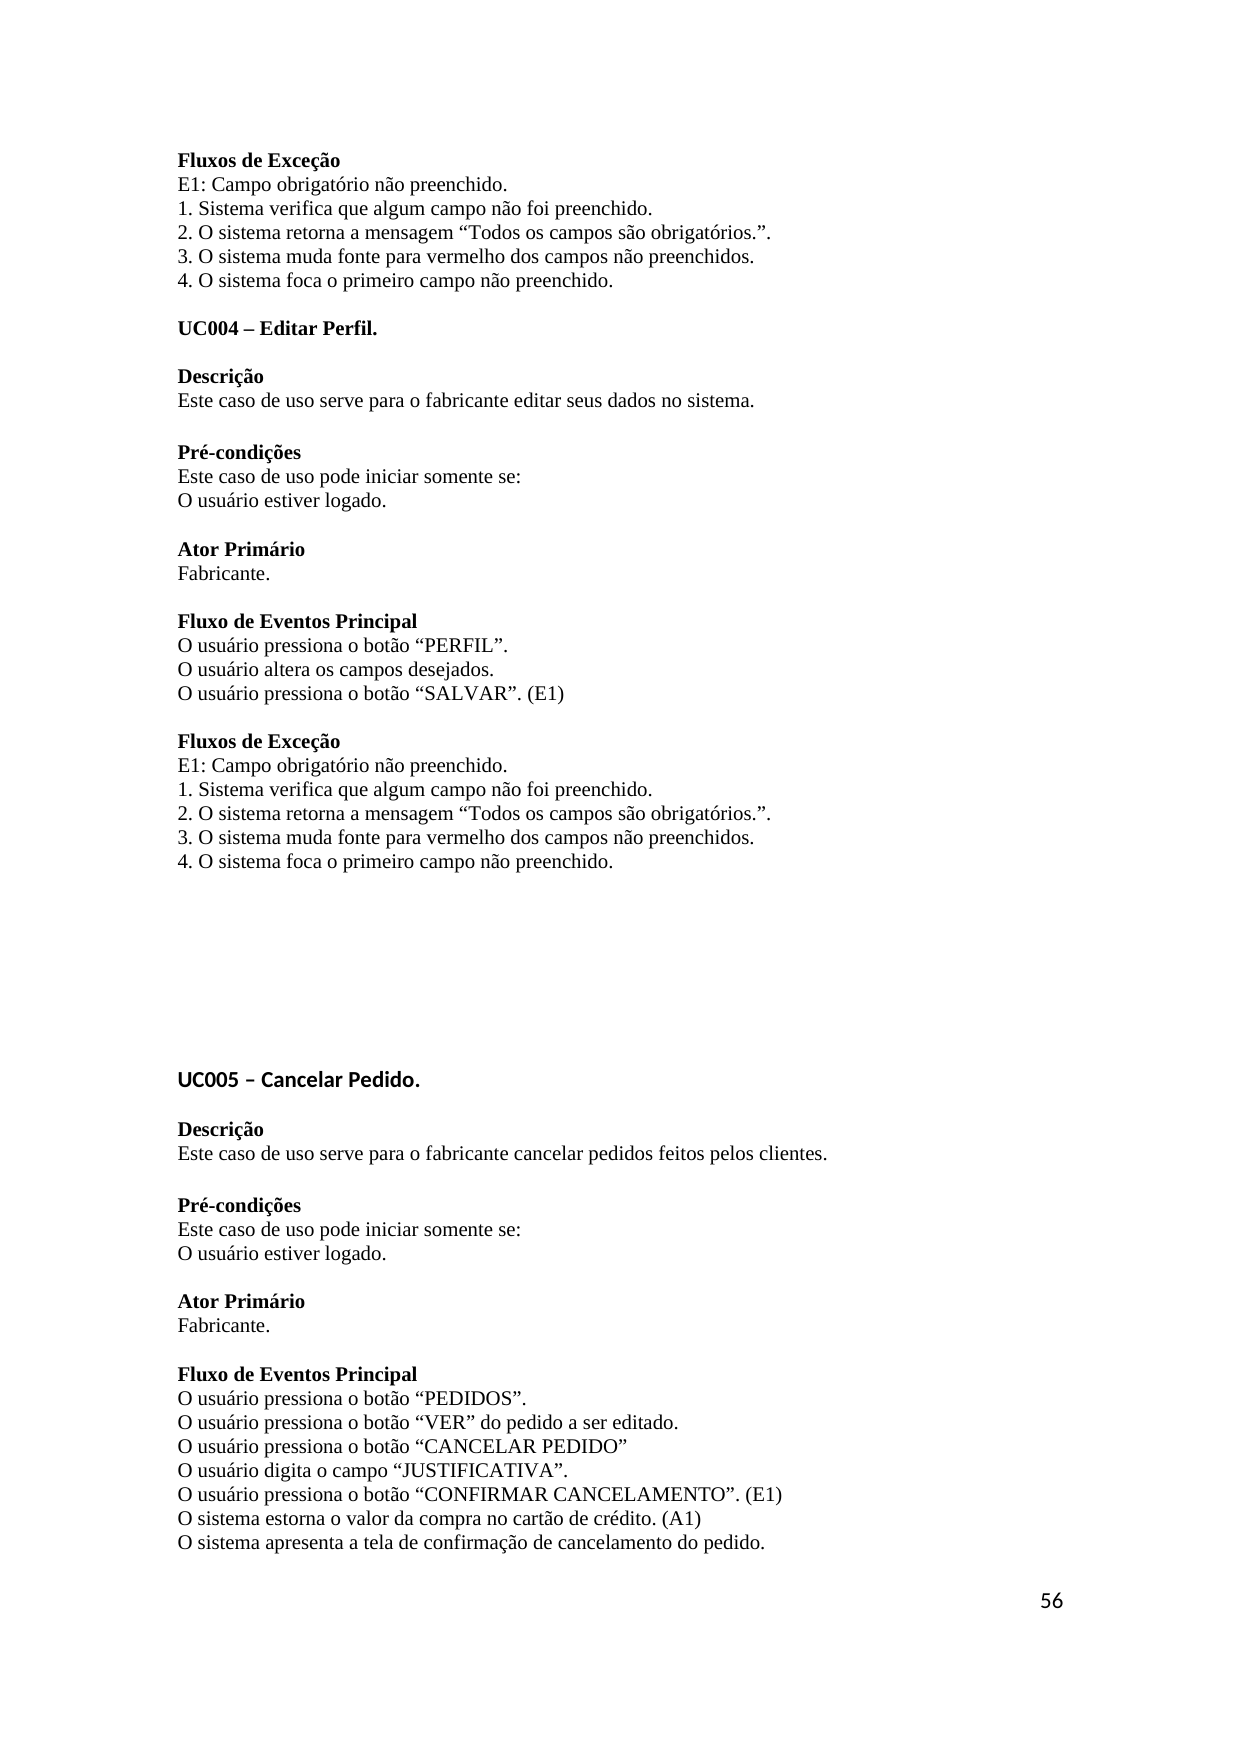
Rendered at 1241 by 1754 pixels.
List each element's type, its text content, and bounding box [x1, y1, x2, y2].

text 2. O sistema retorna a mensagem “Todos os campos são obrigatórios.”. [177, 801, 1063, 825]
text Fabricante. [177, 561, 1063, 585]
text 4. O sistema foca o primeiro campo não preenchido. [177, 849, 1063, 873]
text Este caso de uso serve para o fabricante editar seus dados no sistema. [177, 388, 1063, 412]
text 2. O sistema retorna a mensagem “Todos os campos são obrigatórios.”. [177, 220, 1063, 244]
text E1: Campo obrigatório não preenchido. [177, 753, 1063, 777]
text Fluxos de Exceção [177, 148, 1063, 172]
text O usuário altera os campos desejados. [177, 657, 1063, 681]
text O sistema apresenta a tela de confirmação de cancelamento do pedido. [177, 1530, 1063, 1554]
text Este caso de uso pode iniciar somente se: [177, 464, 1063, 488]
text Descrição [177, 1117, 1063, 1141]
text Pré-condições [177, 440, 1063, 464]
text 4. O sistema foca o primeiro campo não preenchido. [177, 268, 1063, 292]
text Ator Primário [177, 1289, 1063, 1313]
text Este caso de uso pode iniciar somente se: [177, 1217, 1063, 1241]
text O usuário digita o campo “JUSTIFICATIVA”. [177, 1458, 1063, 1482]
text Descrição [177, 364, 1063, 388]
text O usuário pressiona o botão “SALVAR”. (E1) [177, 681, 1063, 705]
text Pré-condições [177, 1193, 1063, 1217]
text Fluxo de Eventos Principal [177, 1361, 1063, 1386]
text Fabricante. [177, 1313, 1063, 1337]
text 1. Sistema verifica que algum campo não foi preenchido. [177, 777, 1063, 801]
text O usuário pressiona o botão “CANCELAR PEDIDO” [177, 1434, 1063, 1458]
text Ator Primário [177, 537, 1063, 561]
text UC004 – Editar Perfil. [177, 316, 1063, 340]
text Fluxo de Eventos Principal [177, 609, 1063, 633]
text Fluxos de Exceção [177, 729, 1063, 753]
text O sistema estorna o valor da compra no cartão de crédito. (A1) [177, 1506, 1063, 1530]
text O usuário pressiona o botão “VER” do pedido a ser editado. [177, 1409, 1063, 1434]
text 3. O sistema muda fonte para vermelho dos campos não preenchidos. [177, 825, 1063, 849]
text 3. O sistema muda fonte para vermelho dos campos não preenchidos. [177, 244, 1063, 268]
text O usuário pressiona o botão “PERFIL”. [177, 633, 1063, 657]
text Este caso de uso serve para o fabricante cancelar pedidos feitos pelos clientes. [177, 1141, 1063, 1165]
text O usuário estiver logado. [177, 1241, 1063, 1265]
text 1. Sistema verifica que algum campo não foi preenchido. [177, 196, 1063, 220]
text O usuário pressiona o botão “CONFIRMAR CANCELAMENTO”. (E1) [177, 1482, 1063, 1506]
text E1: Campo obrigatório não preenchido. [177, 172, 1063, 196]
text O usuário estiver logado. [177, 488, 1063, 512]
subtitle UC005 – Cancelar Pedido. [177, 1065, 1063, 1093]
text O usuário pressiona o botão “PEDIDOS”. [177, 1386, 1063, 1409]
